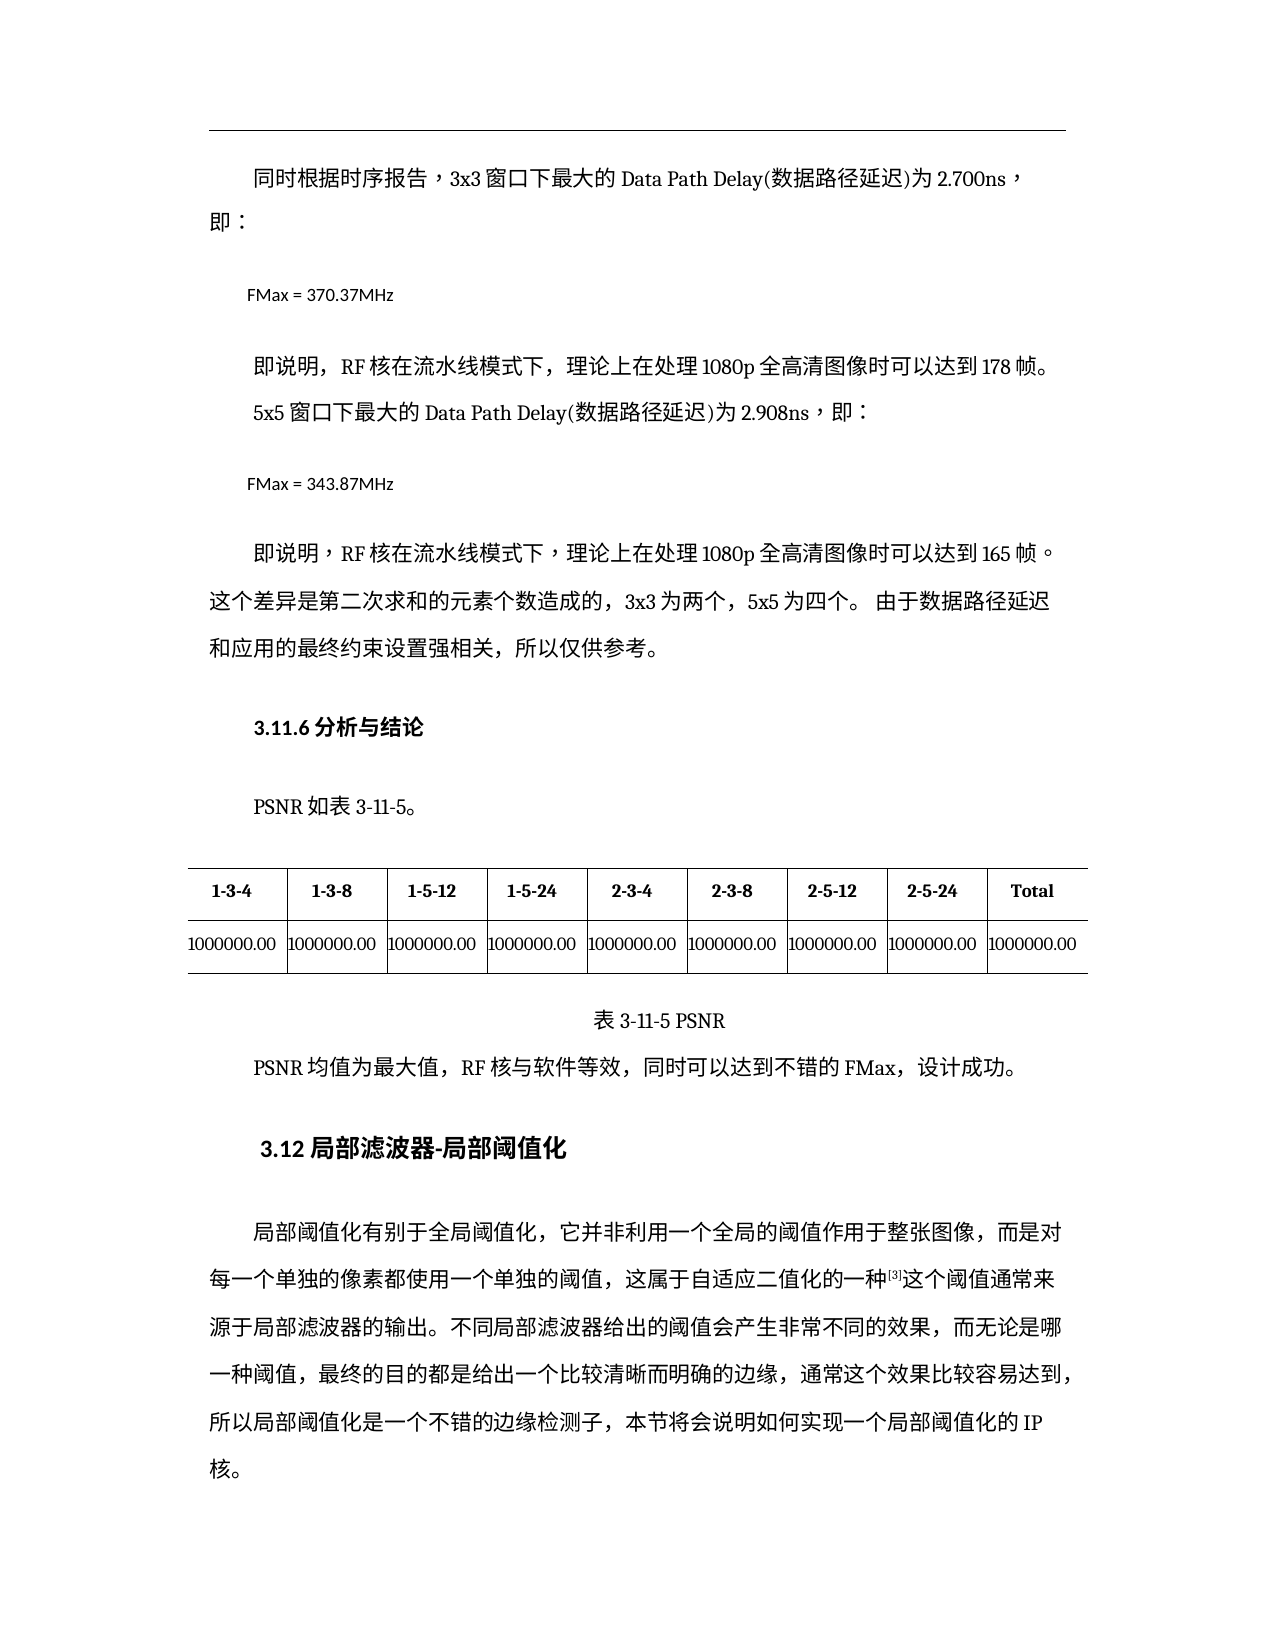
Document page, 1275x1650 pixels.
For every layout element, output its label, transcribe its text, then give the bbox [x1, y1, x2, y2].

subtitle 3.12 局部滤波器-局部阈值化 [209, 1129, 1066, 1165]
table_cell 1000000.00 [388, 921, 487, 973]
table_header 1-5-24 [488, 869, 587, 920]
text PSNR如表3-11-5。 [209, 789, 1066, 820]
table_header 1-3-4 [188, 869, 287, 920]
text 同时根据时序报告，3x3窗口下最大的Data Path Delay(数据路径延迟)为2.700ns，即： [209, 163, 1066, 237]
table_cell 1000000.00 [588, 921, 687, 973]
table_cell 1000000.00 [288, 921, 387, 973]
text FMax = 370.37MHz [209, 283, 1066, 306]
table_header 2-5-12 [788, 869, 887, 920]
table_cell 1000000.00 [888, 921, 987, 973]
subtitle 3.11.6 分析与结论 [209, 710, 1066, 742]
table_header 1-5-12 [388, 869, 487, 920]
table_header 2-3-8 [688, 869, 787, 920]
text 局部阈值化有别于全局阈值化，它并非利用一个全局的阈值作用于整张图像，而是对每一个单独的像素都使用一个单独的阈值，这属于自适应二值化的一种[3]这个阈值通常来源于局部滤波器的输出。不同局部滤波器给出的阈值会产生非常不同的效果，而无论是哪一种阈值，最终的目的都是给出一个比较清晰而明确的边缘，通常这个效果比较容易达到，所以局部阈值化是一个不错的边缘检测子，本节将会说明如何实现一个局部阈值化的IP核。 [209, 1214, 1066, 1484]
table_cell 1000000.00 [688, 921, 787, 973]
table_cell 1000000.00 [988, 921, 1087, 973]
text 表3-11-5 PSNR [209, 1006, 1066, 1035]
text FMax = 343.87MHz [209, 472, 1066, 495]
table_header 1-3-8 [288, 869, 387, 920]
table_header 2-3-4 [588, 869, 687, 920]
text 即说明，RF核在流水线模式下，理论上在处理1080p全高清图像时可以达到178帧。 [209, 349, 1066, 381]
table_cell 1000000.00 [188, 921, 287, 973]
text PSNR均值为最大值，RF核与软件等效，同时可以达到不错的FMax，设计成功。 [209, 1050, 1066, 1082]
text 5x5窗口下最大的Data Path Delay(数据路径延迟)为2.908ns，即： [209, 396, 1066, 426]
table_header Total [988, 869, 1087, 920]
table_header 2-5-24 [888, 869, 987, 920]
text 即说明，RF核在流水线模式下，理论上在处理1080p全高清图像时可以达到165帧。 这个差异是第二次求和的元素个数造成的，3x3为两个，5x5为四个。 由于数据路径延迟和应用的最终约束设置强相关，所以仅供参考。 [209, 538, 1066, 663]
table_cell 1000000.00 [488, 921, 587, 973]
table_cell 1000000.00 [788, 921, 887, 973]
